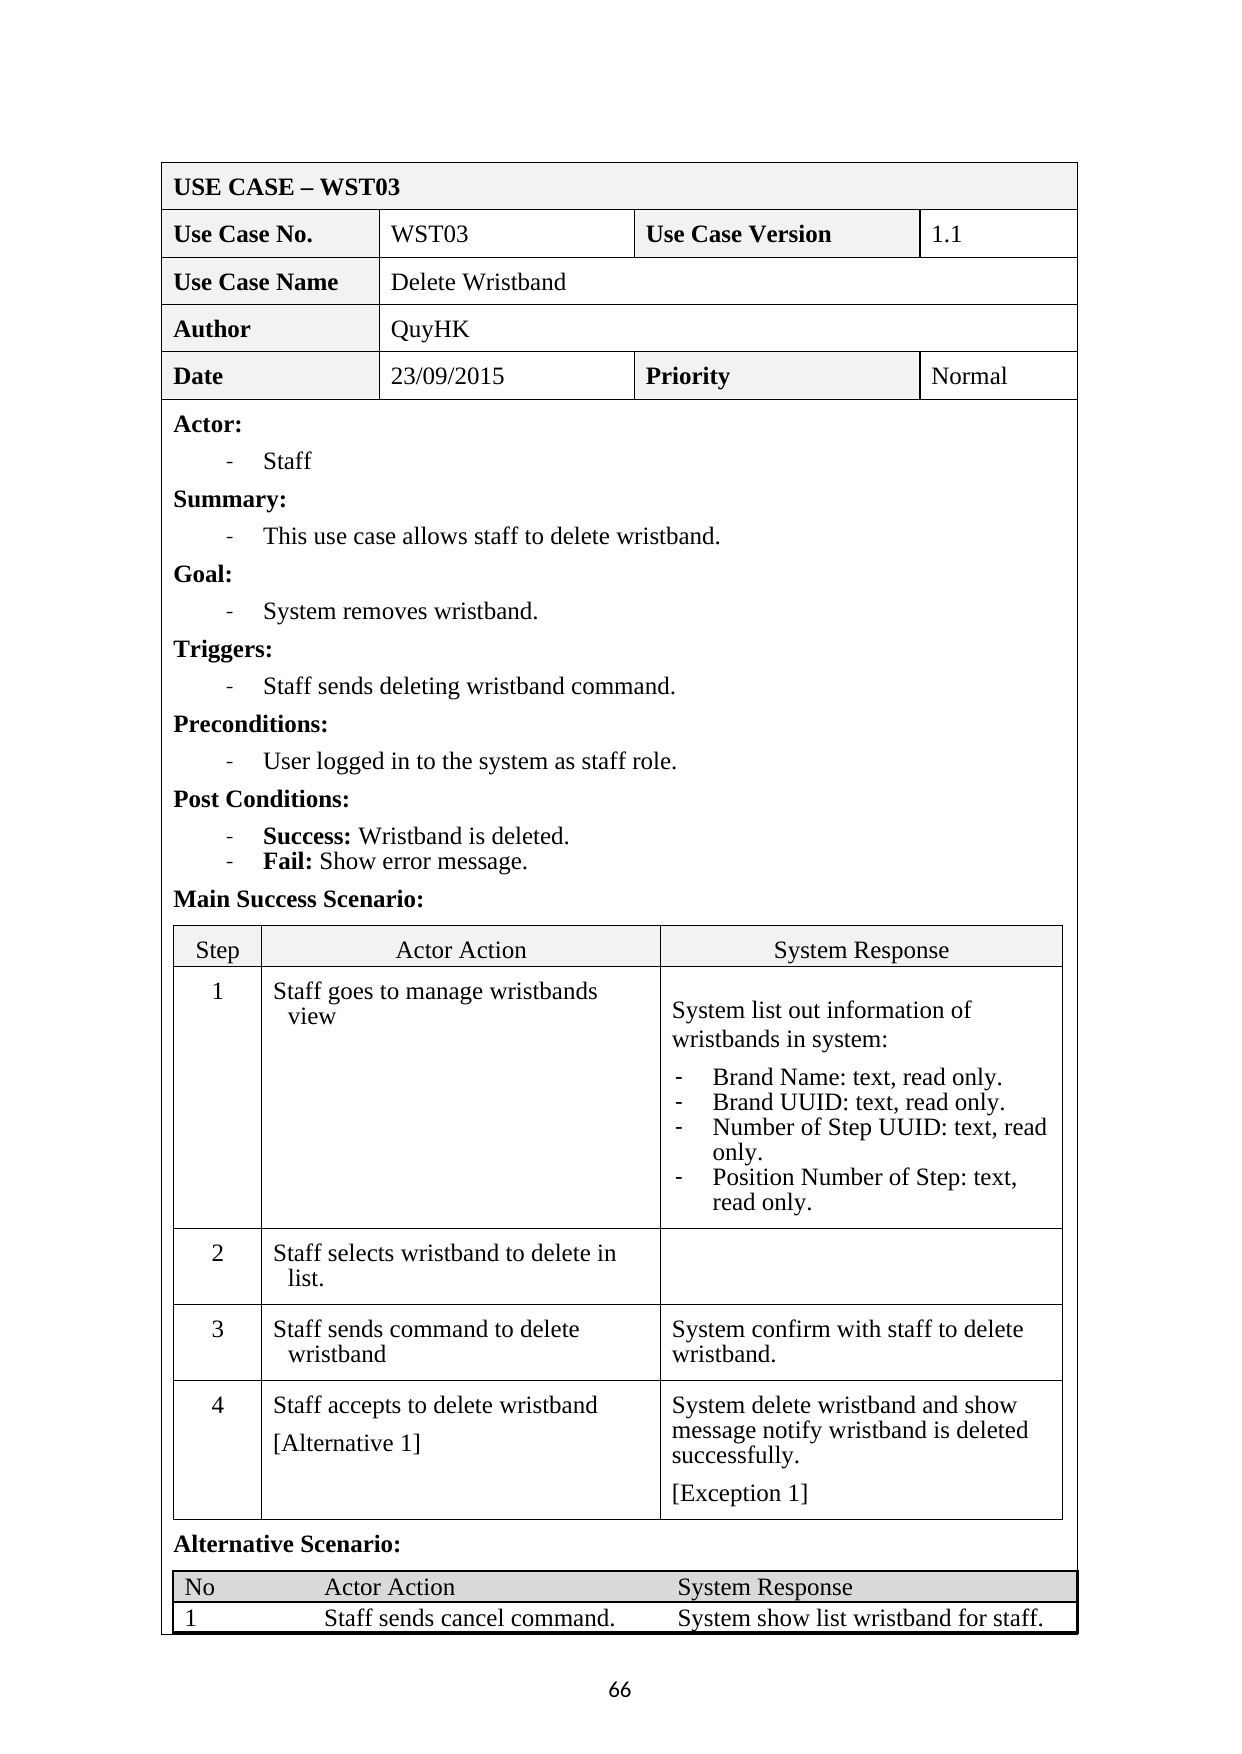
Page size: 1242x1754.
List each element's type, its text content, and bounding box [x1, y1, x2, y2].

table_cell QuyHK [380, 305, 1077, 351]
table_cell 23/09/2015 [380, 352, 634, 398]
table_cell WST03 [380, 210, 634, 257]
table_cell Author [162, 305, 379, 351]
table_cell Use Case Name [162, 258, 379, 304]
table_header USE CASE – WST03 [162, 163, 1077, 209]
table_cell Date [162, 352, 379, 398]
table_cell 1.1 [921, 210, 1077, 257]
table_cell Normal [921, 352, 1077, 398]
table_cell Priority [635, 352, 919, 398]
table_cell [162, 400, 1077, 1633]
table_cell Use Case No. [162, 210, 379, 257]
table_cell Delete Wristband [380, 258, 1077, 304]
table_cell Use Case Version [635, 210, 919, 257]
